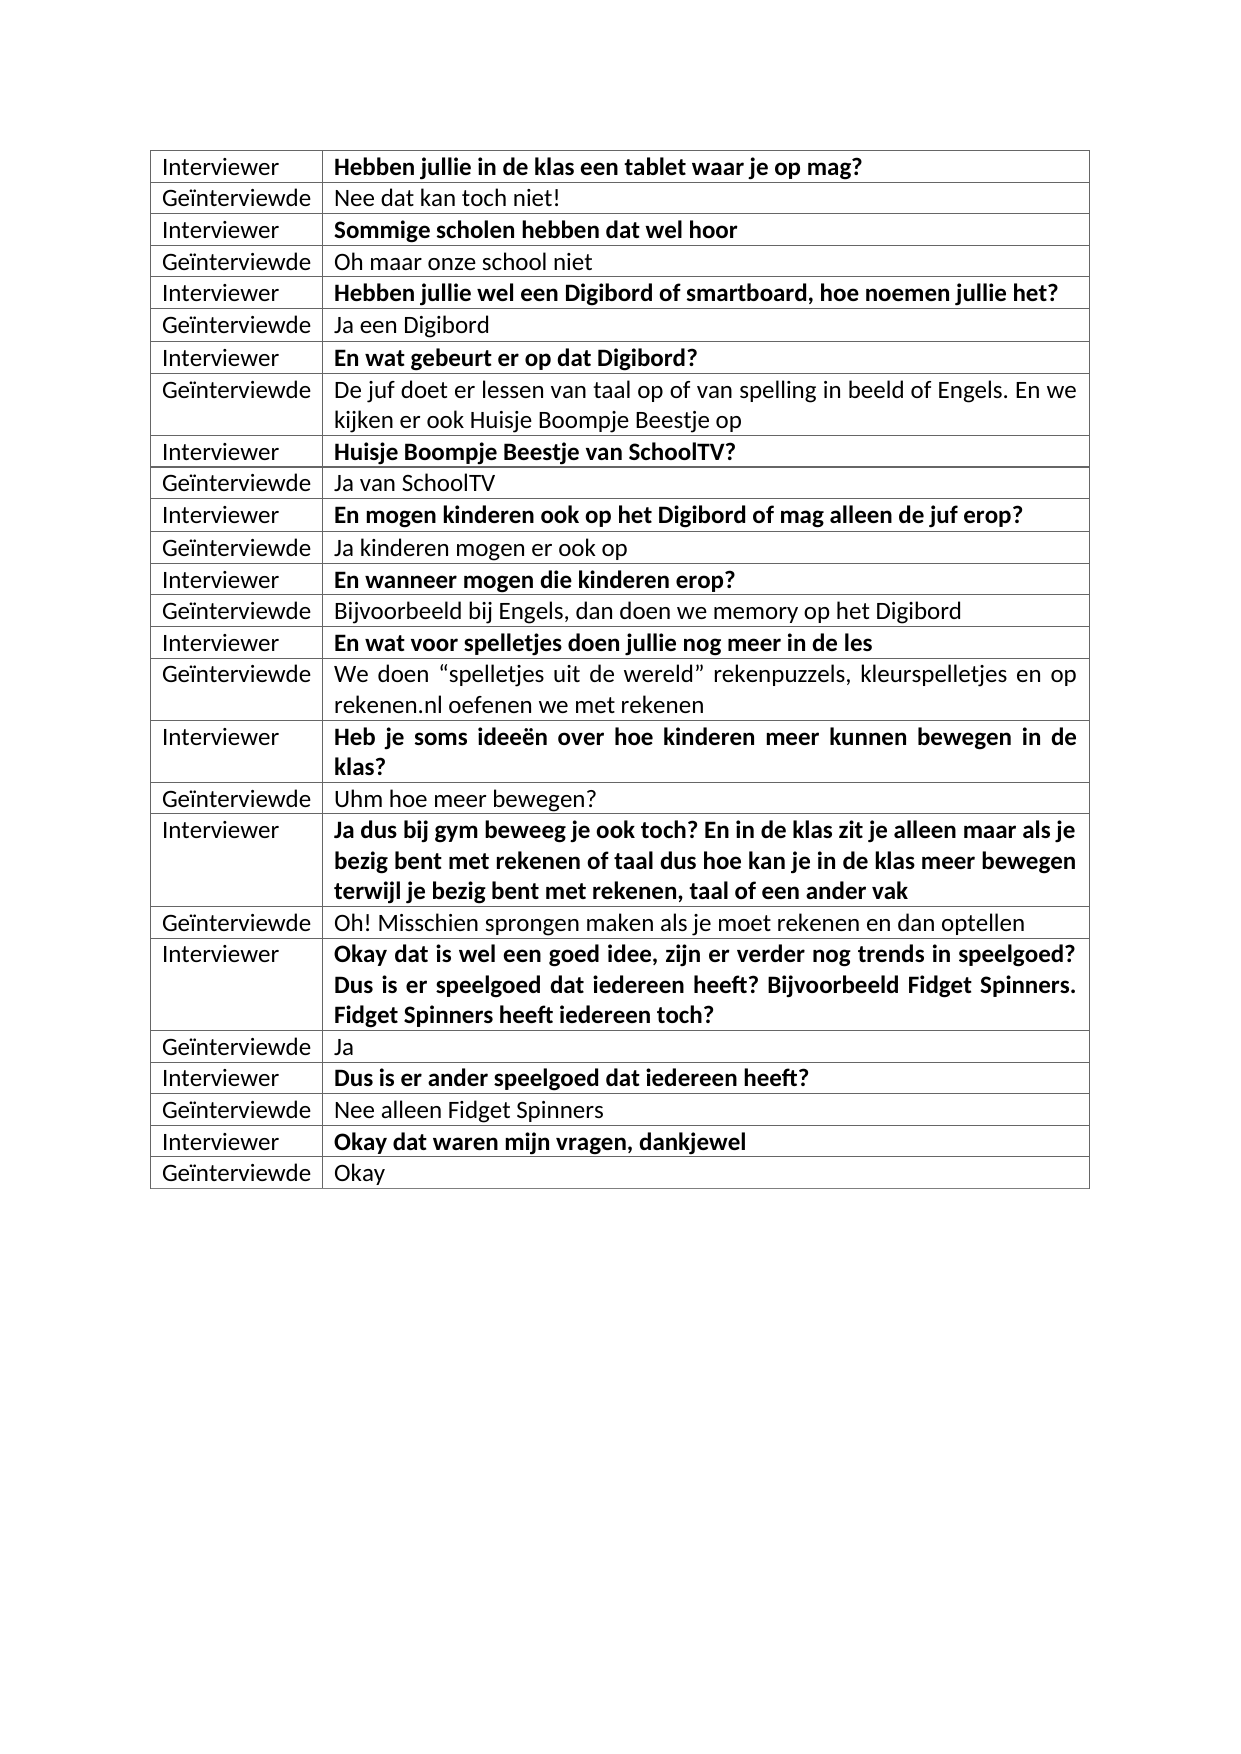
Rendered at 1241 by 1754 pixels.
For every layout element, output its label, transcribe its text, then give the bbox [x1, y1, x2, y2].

table_cell Interviewer [151, 814, 322, 906]
table_cell Dus is er ander speelgoed dat iedereen heeft? [323, 1063, 1089, 1093]
table_cell En wat voor spelletjes doen jullie nog meer in de les [323, 627, 1089, 657]
table_cell Geïnterviewde [151, 246, 322, 276]
table_cell We doen “spelletjes uit de wereld” rekenpuzzels, kleurspelletjes en op rekenen.nl oefenen we met rekenen [323, 659, 1089, 719]
table_cell Hebben jullie in de klas een tablet waar je op mag? [323, 151, 1089, 182]
table_cell Interviewer [151, 277, 322, 308]
table_cell Hebben jullie wel een Digibord of smartboard, hoe noemen jullie het? [323, 277, 1089, 308]
table_cell Geïnterviewde [151, 468, 322, 498]
table_cell Geïnterviewde [151, 907, 322, 937]
table_cell Ja dus bij gym beweeg je ook toch? En in de klas zit je alleen maar als je bezig bent met rekenen of taal dus hoe kan je in de klas meer bewegen terwijl je bezig bent met rekenen, taal of een ander vak [323, 814, 1089, 906]
table_cell Geïnterviewde [151, 783, 322, 813]
table_cell Ja kinderen mogen er ook op [323, 532, 1089, 563]
table_cell Oh! Misschien sprongen maken als je moet rekenen en dan optellen [323, 907, 1089, 937]
table_cell De juf doet er lessen van taal op of van spelling in beeld of Engels. En we kijken er ook Huisje Boompje Beestje op [323, 374, 1089, 435]
table_cell Geïnterviewde [151, 595, 322, 626]
table_cell Interviewer [151, 499, 322, 531]
table_cell Geïnterviewde [151, 659, 322, 719]
table_cell Geïnterviewde [151, 1094, 322, 1125]
table_cell Nee alleen Fidget Spinners [323, 1094, 1089, 1125]
table_cell En wanneer mogen die kinderen erop? [323, 564, 1089, 594]
table_cell Uhm hoe meer bewegen? [323, 783, 1089, 813]
table_cell Interviewer [151, 1126, 322, 1156]
table_cell Interviewer [151, 342, 322, 373]
table_cell Interviewer [151, 627, 322, 657]
table_cell En wat gebeurt er op dat Digibord? [323, 342, 1089, 373]
table_cell Ja een Digibord [323, 309, 1089, 341]
table_cell Oh maar onze school niet [323, 246, 1089, 276]
table_cell Interviewer [151, 564, 322, 594]
table_cell Interviewer [151, 151, 322, 182]
table_cell Geïnterviewde [151, 1157, 322, 1188]
table_cell Geïnterviewde [151, 183, 322, 213]
table_cell Interviewer [151, 436, 322, 466]
table_cell Interviewer [151, 939, 322, 1030]
table_cell Sommige scholen hebben dat wel hoor [323, 214, 1089, 245]
table_cell En mogen kinderen ook op het Digibord of mag alleen de juf erop? [323, 499, 1089, 531]
table_cell Geïnterviewde [151, 1031, 322, 1062]
table_cell Huisje Boompje Beestje van SchoolTV? [323, 436, 1089, 466]
table_cell Geïnterviewde [151, 532, 322, 563]
table_cell Bijvoorbeeld bij Engels, dan doen we memory op het Digibord [323, 595, 1089, 626]
table_cell Ja van SchoolTV [323, 468, 1089, 498]
table_cell Ja [323, 1031, 1089, 1062]
table_cell Heb je soms ideeën over hoe kinderen meer kunnen bewegen in de klas? [323, 721, 1089, 782]
table_cell Interviewer [151, 214, 322, 245]
table_cell Okay dat waren mijn vragen, dankjewel [323, 1126, 1089, 1156]
table_cell Nee dat kan toch niet! [323, 183, 1089, 213]
table_cell Geïnterviewde [151, 374, 322, 435]
table_cell Okay dat is wel een goed idee, zijn er verder nog trends in speelgoed? Dus is er speelgoed dat iedereen heeft? Bijvoorbeeld Fidget Spinners. Fidget Spinners heeft iedereen toch? [323, 939, 1089, 1030]
table_cell Interviewer [151, 721, 322, 782]
table_cell Interviewer [151, 1063, 322, 1093]
table_cell Okay [323, 1157, 1089, 1188]
table_cell Geïnterviewde [151, 309, 322, 341]
